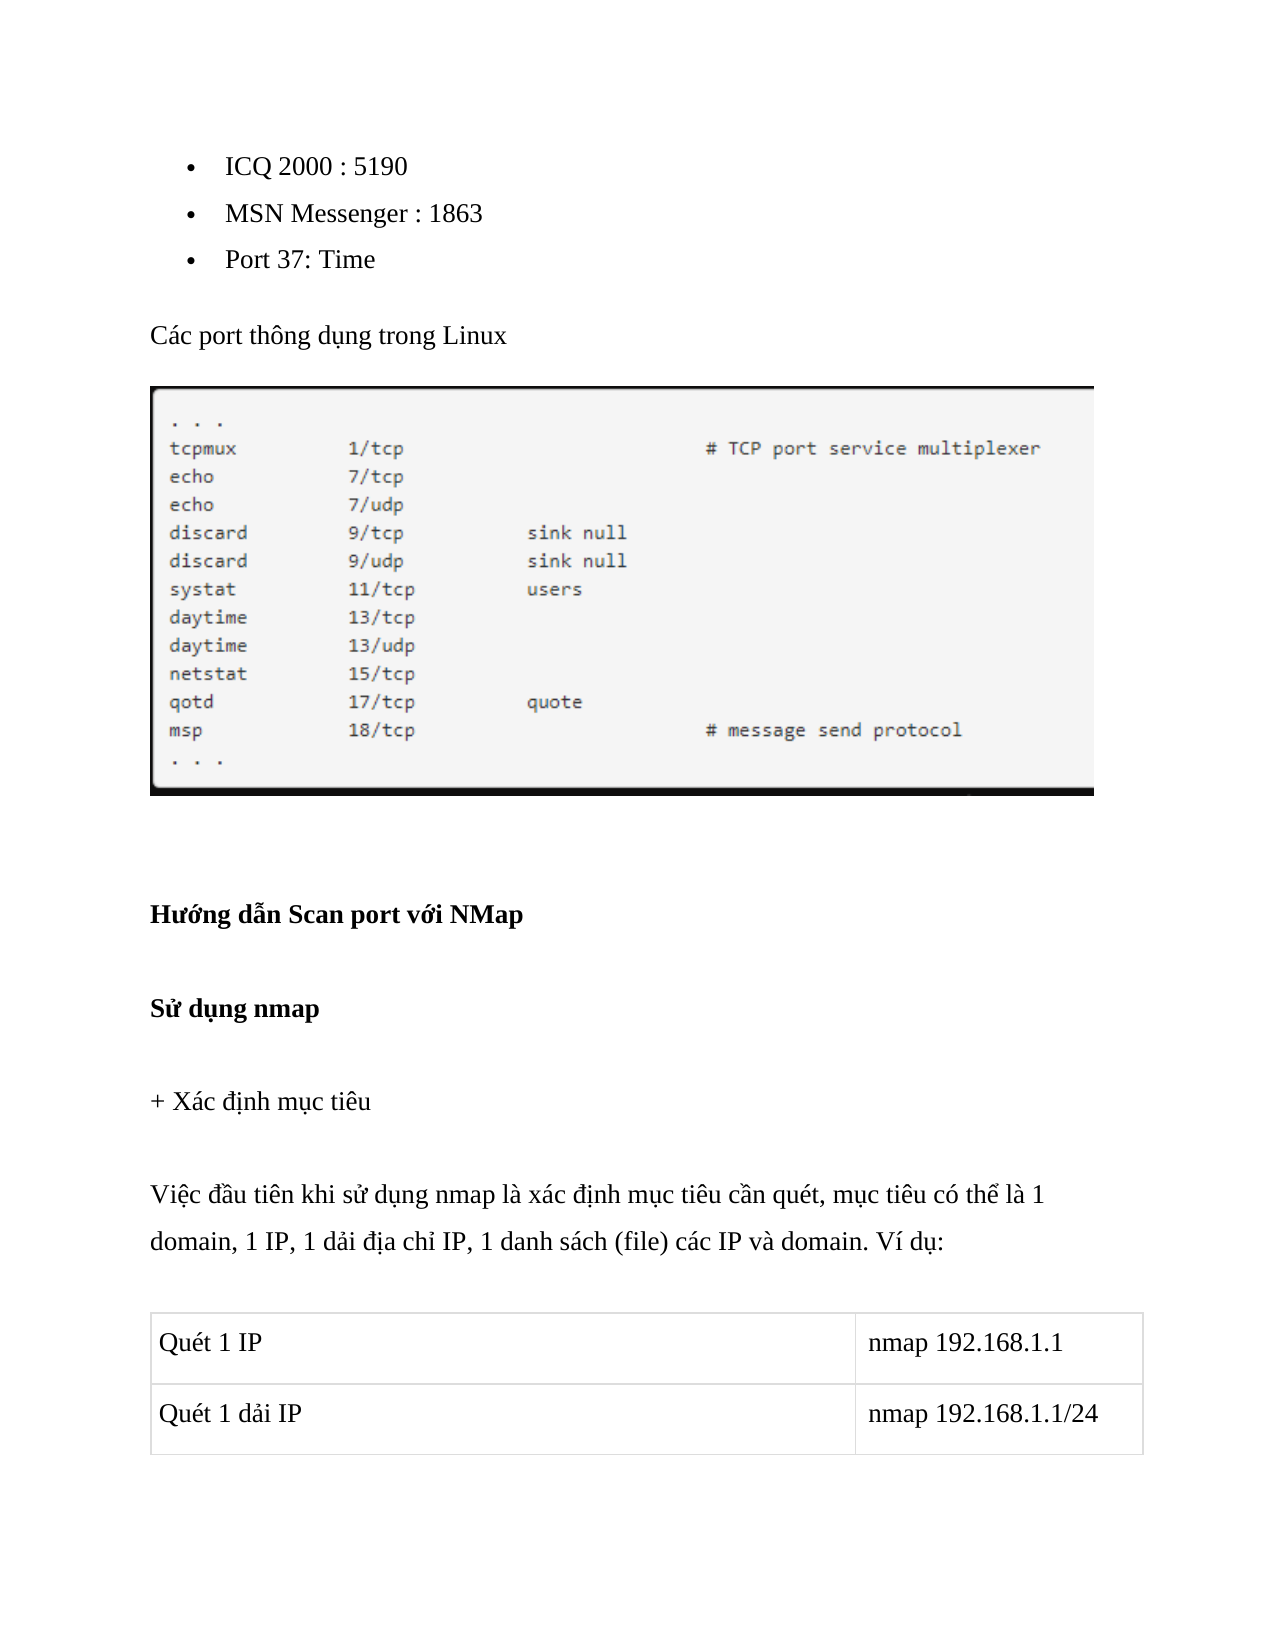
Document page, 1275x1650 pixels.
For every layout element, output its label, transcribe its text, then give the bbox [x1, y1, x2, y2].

picture [150, 386, 1094, 796]
table_cell nmap 192.168.1.1/24 [856, 1385, 1142, 1454]
list MSN Messenger : 1863 [187, 197, 1125, 228]
table_cell Quét 1 dải IP [152, 1385, 855, 1454]
list ICQ 2000 : 5190 [187, 150, 1125, 181]
table_header nmap 192.168.1.1 [856, 1314, 1142, 1383]
list Port 37: Time [187, 243, 1125, 274]
text Các port thông dụng trong Linux [150, 319, 1125, 350]
table_header Quét 1 IP [152, 1314, 855, 1383]
text Hướng dẫn Scan port với NMap Sử dụng nmap + Xác định mục tiêu Việc đầu tiên khi sử dụng nmap là xác định mục tiêu cần quét, mục tiêu có thể là 1 domain, 1 IP, 1 dải địa chỉ IP, 1 danh sách (file) các IP và domain. Ví dụ: [150, 898, 1125, 1298]
